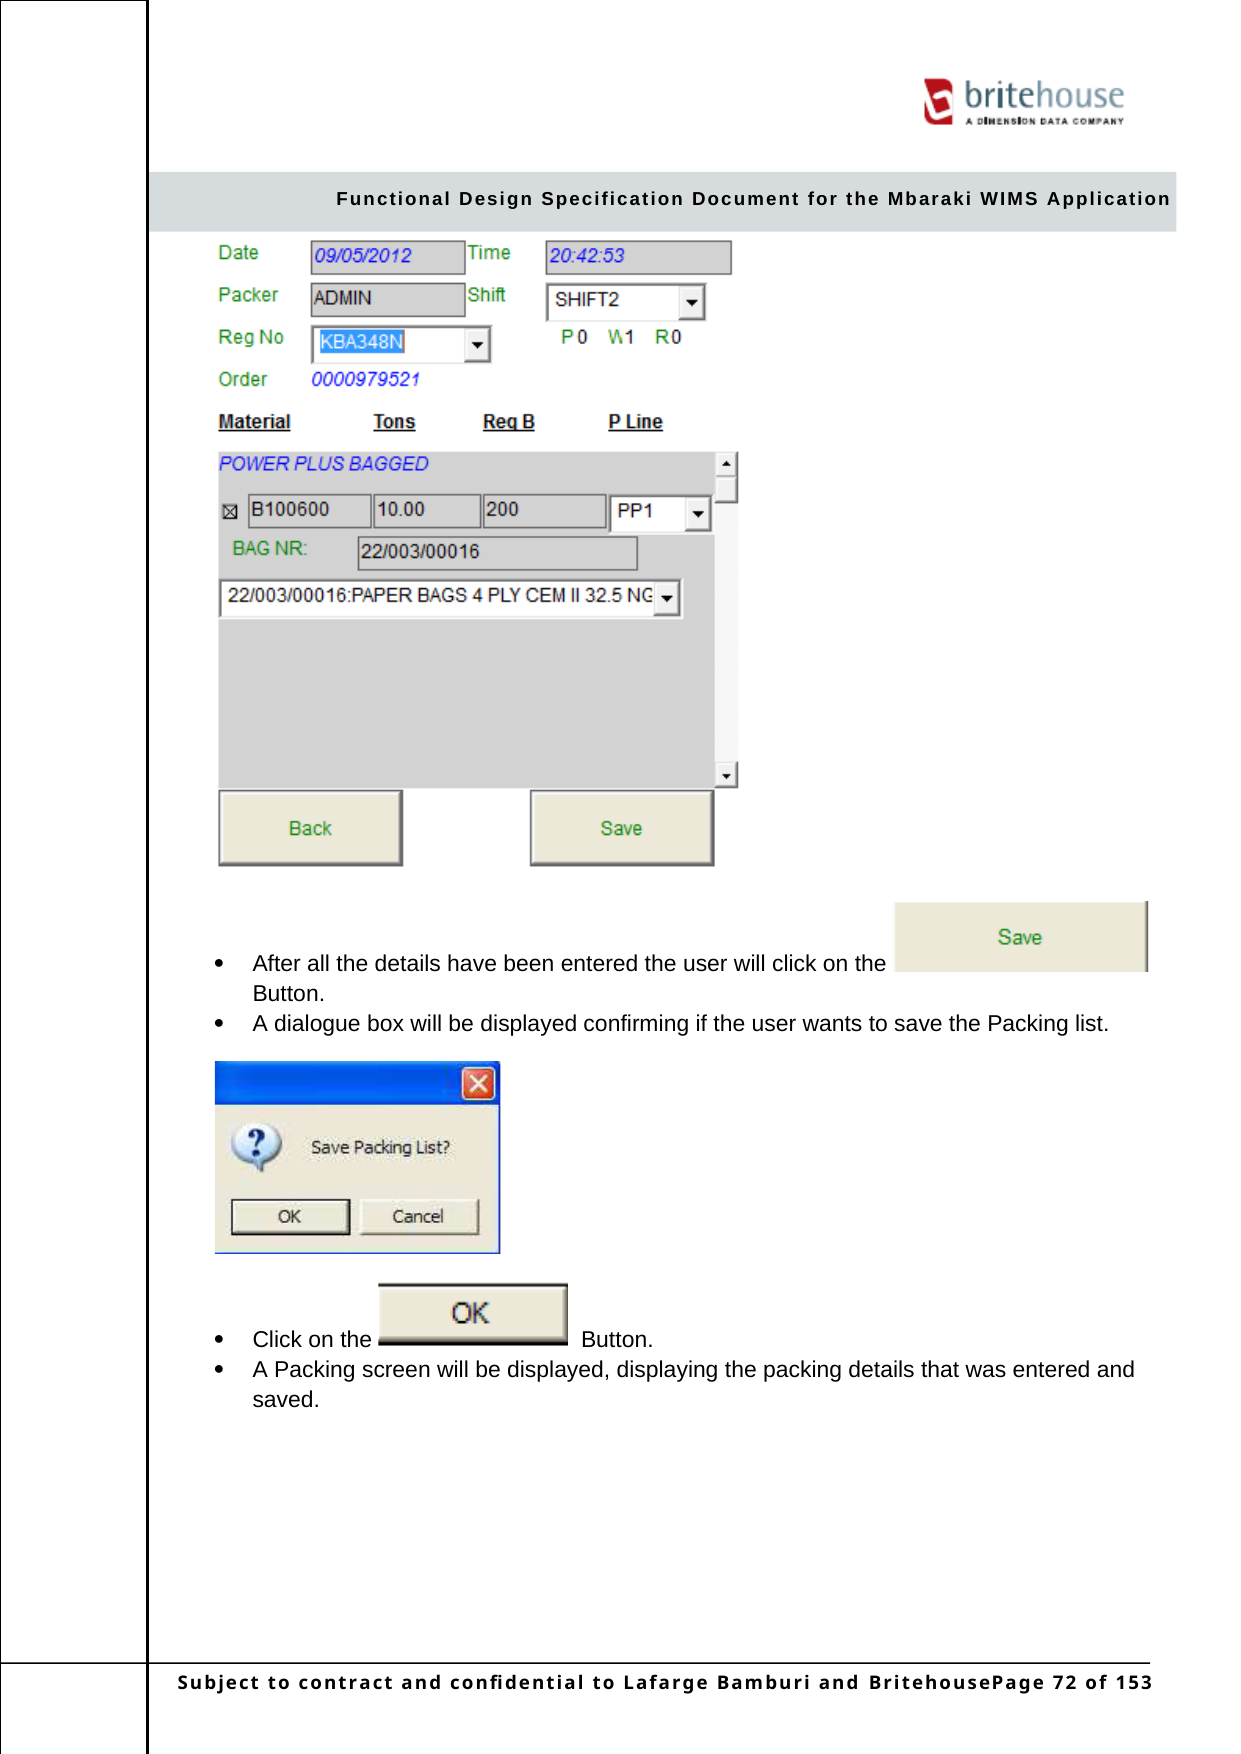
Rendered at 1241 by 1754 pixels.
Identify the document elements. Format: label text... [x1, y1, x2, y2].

list After all the details have been entered the user will click on the Button. [215, 902, 1152, 1006]
list A dialogue box will be displayed confirming if the user wants to save the Packing list. [215, 1010, 1152, 1037]
picture [908, 58, 1144, 140]
list A Packing screen will be displayed, displaying the packing details that was entered and saved. [215, 1356, 1152, 1412]
picture [214, 236, 751, 873]
list Click on the Button. [215, 1283, 1152, 1352]
picture [378, 1282, 568, 1347]
